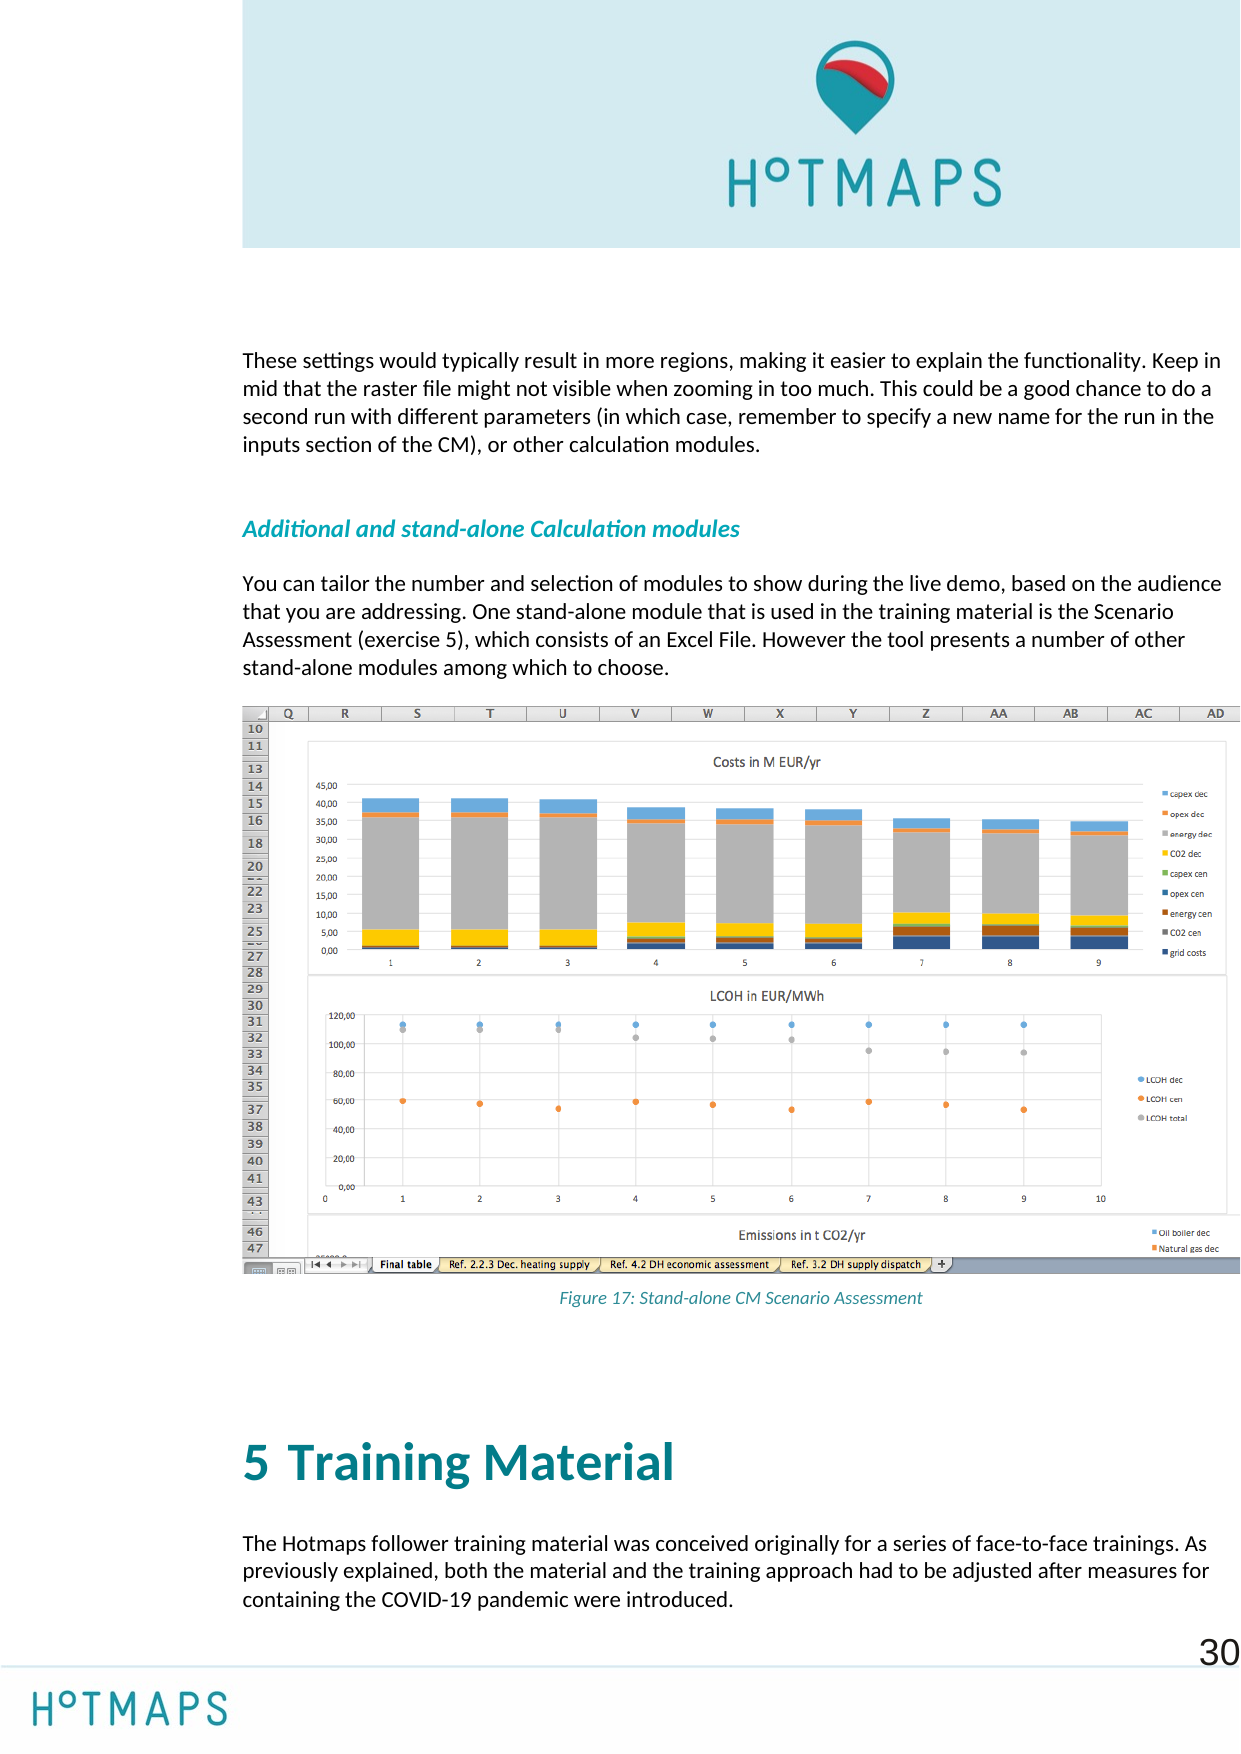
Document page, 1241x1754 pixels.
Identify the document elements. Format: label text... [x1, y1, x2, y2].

subtitle Training Material [242, 1428, 1240, 1494]
picture [0, 1665, 1240, 1754]
picture [242, 0, 1241, 248]
text You can tailor the number and selection of modules to show during the live demo, based on the audience that you are addressing. One stand-alone module that is used in the training material is the Scenario Assessment (exercise 5), which consists of an Excel File. However the tool presents a number of other stand-alone modules among which to choose. [242, 569, 1240, 681]
subtitle Additional and stand-alone Calculation modules [242, 513, 1240, 544]
picture [242, 706, 1241, 1274]
text These settings would typically result in more regions, making it easier to explain the functionality. Keep in mid that the raster file might not visible when zooming in too much. This could be a good chance to do a second run with different parameters (in which case, remember to specify a new name for the run in the inputs section of the CM), or other calculation modules. [242, 346, 1240, 458]
text The Hotmaps follower training material was conceived originally for a series of face-to-face trainings. As previously explained, both the material and the training approach had to be adjusted after measures for containing the COVID-19 pandemic were introduced. [242, 1529, 1240, 1613]
